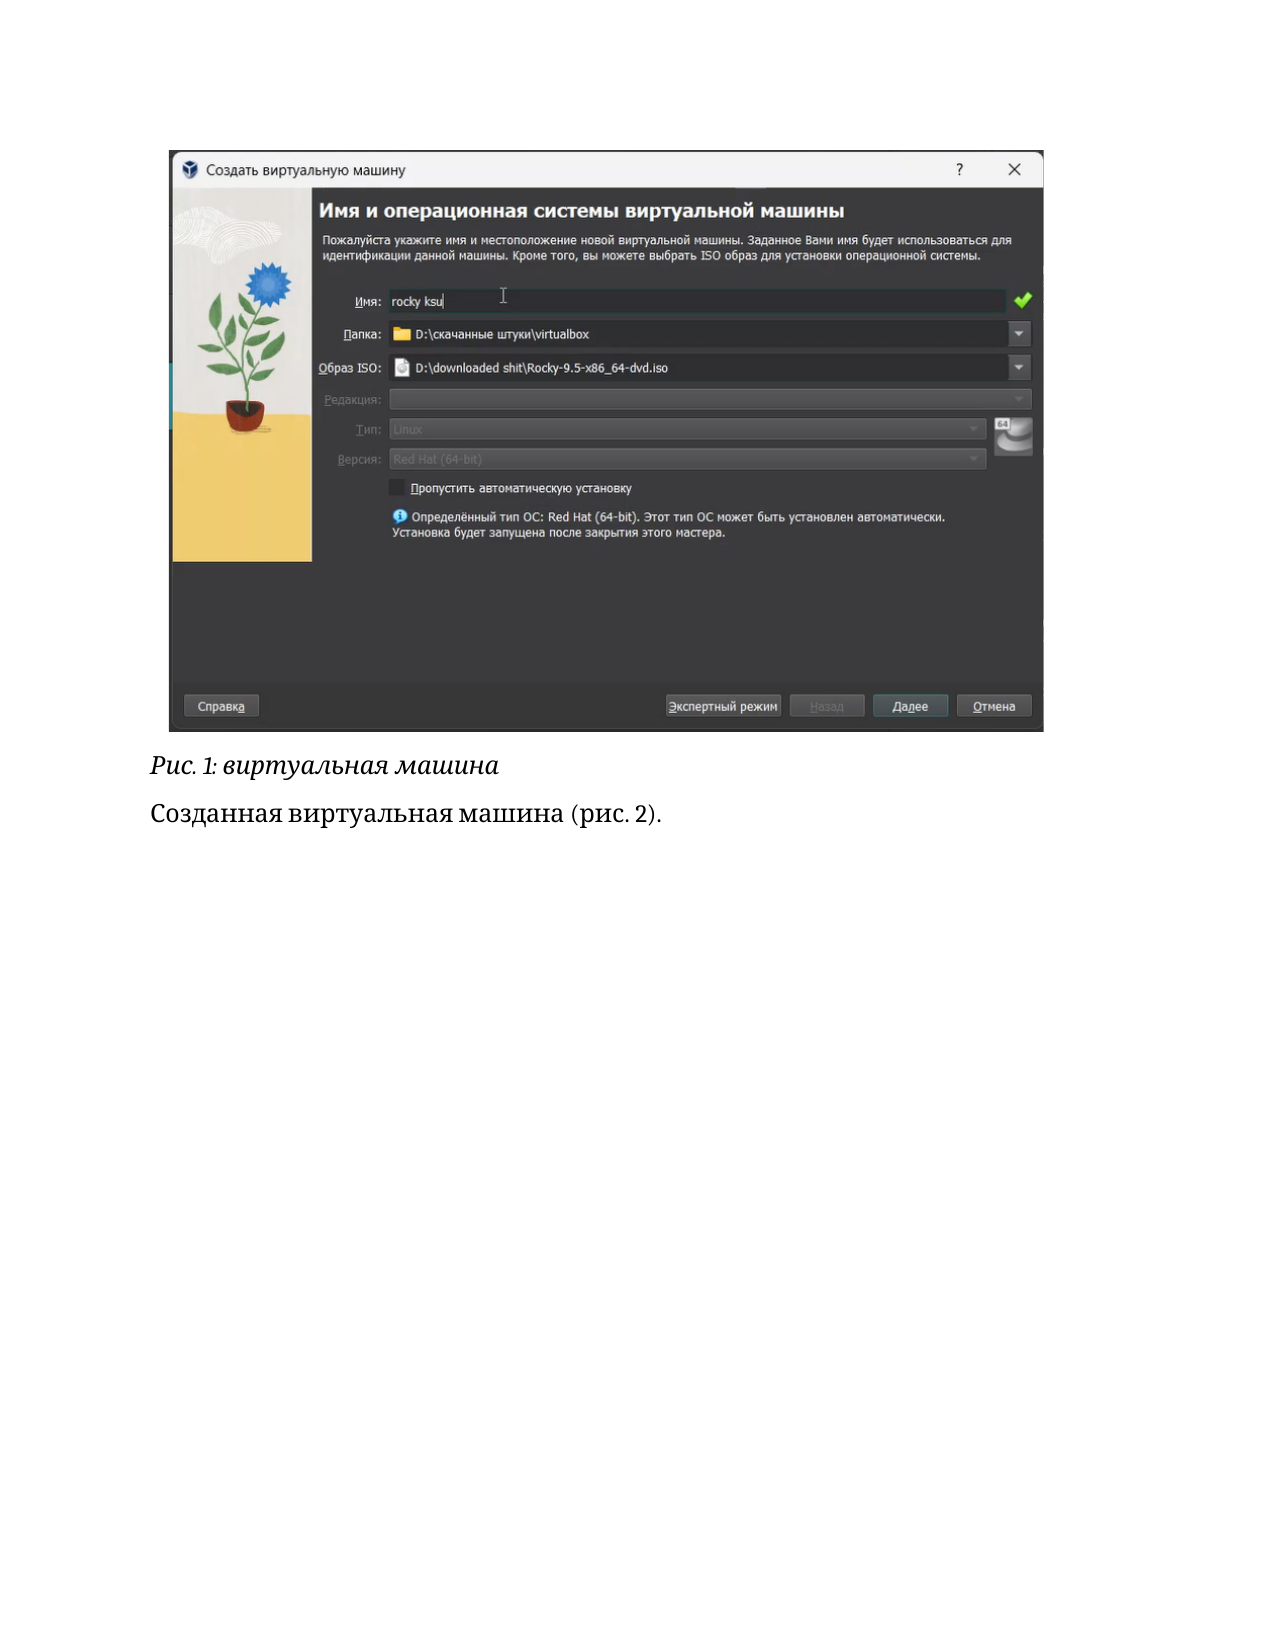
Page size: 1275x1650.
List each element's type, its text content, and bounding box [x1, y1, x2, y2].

picture [168, 150, 1044, 732]
text Рис. 1: виртуальная машина [150, 752, 1125, 781]
text Созданная виртуальная машина (рис. 2). [150, 800, 1125, 828]
